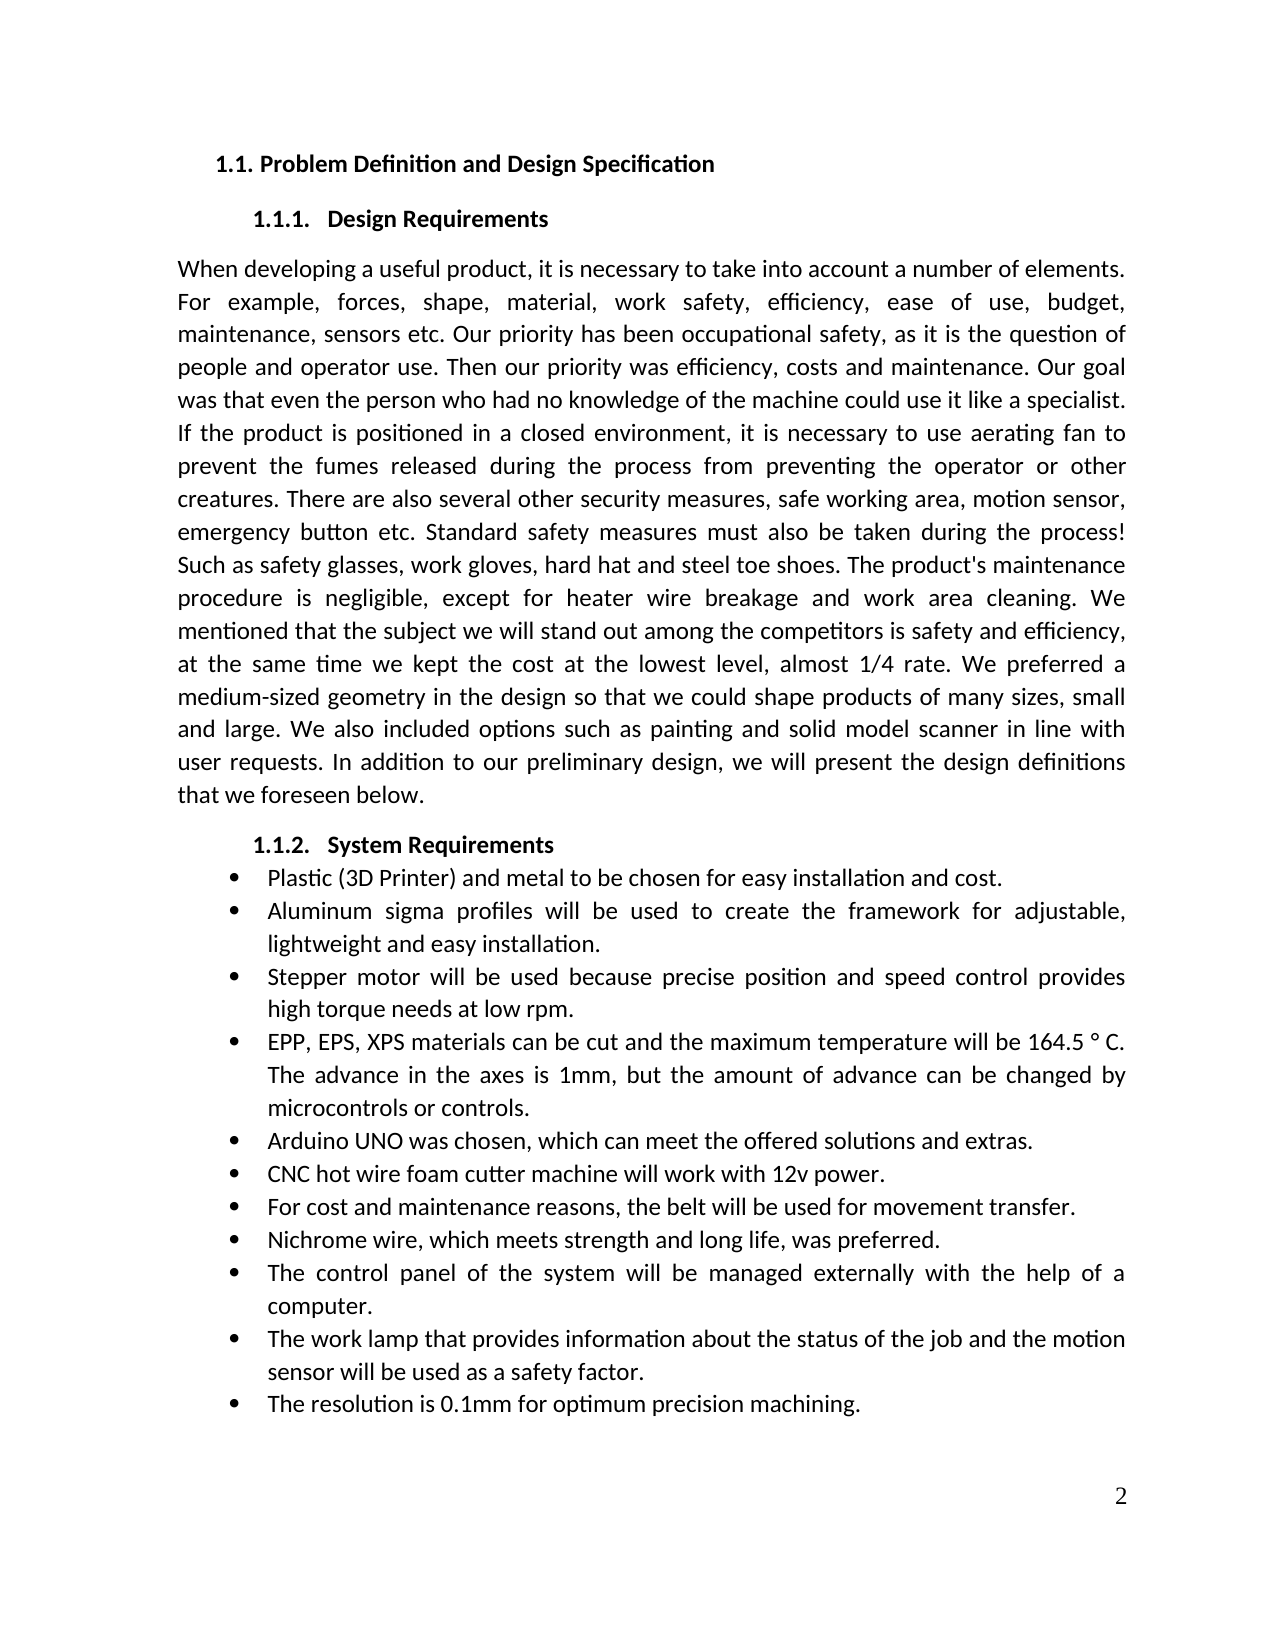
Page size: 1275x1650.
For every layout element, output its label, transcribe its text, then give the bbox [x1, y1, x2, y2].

list Arduino UNO was chosen, which can meet the offered solutions and extras. [230, 1125, 1127, 1156]
list The control panel of the system will be managed externally with the help of a computer. [230, 1257, 1127, 1320]
list System Requirements [252, 829, 1127, 859]
list For cost and maintenance reasons, the belt will be used for movement transfer. [230, 1191, 1127, 1222]
subtitle Problem Definition and Design Specification [215, 148, 1127, 178]
list The work lamp that provides information about the status of the job and the motion sensor will be used as a safety factor. [230, 1323, 1127, 1386]
list Nichrome wire, which meets strength and long life, was preferred. [230, 1224, 1127, 1254]
list Plastic (3D Printer) and metal to be chosen for easy installation and cost. [230, 862, 1127, 892]
list Stepper motor will be used because precise position and speed control provides high torque needs at low rpm. [230, 961, 1127, 1024]
list Design Requirements [252, 203, 1127, 234]
text When developing a useful product, it is necessary to take into account a number of elements. For example, forces, shape, material, work safety, efficiency, ease of use, budget, maintenance, sensors etc. Our priority has been occupational safety, as it is the question of people and operator use. Then our priority was efficiency, costs and maintenance. Our goal was that even the person who had no knowledge of the machine could use it like a specialist. If the product is positioned in a closed environment, it is necessary to use aerating fan to prevent the fumes released during the process from preventing the operator or other creatures. There are also several other security measures, safe working area, motion sensor, emergency button etc. Standard safety measures must also be taken during the process! Such as safety glasses, work gloves, hard hat and steel toe shoes. The product's maintenance procedure is negligible, except for heater wire breakage and work area cleaning. We mentioned that the subject we will stand out among the competitors is safety and efficiency, at the same time we kept the cost at the lowest level, almost 1/4 rate. We preferred a medium-sized geometry in the design so that we could shape products of many sizes, small and large. We also included options such as painting and solid model scanner in line with user requests. In addition to our preliminary design, we will present the design definitions that we foreseen below. [177, 253, 1127, 810]
list CNC hot wire foam cutter machine will work with 12v power. [230, 1158, 1127, 1189]
list EPP, EPS, XPS materials can be cut and the maximum temperature will be 164.5 ° C. The advance in the axes is 1mm, but the amount of advance can be changed by microcontrols or controls. [230, 1027, 1127, 1123]
list The resolution is 0.1mm for optimum precision machining. [230, 1389, 1127, 1419]
list Aluminum sigma profiles will be used to create the framework for adjustable, lightweight and easy installation. [230, 895, 1127, 958]
